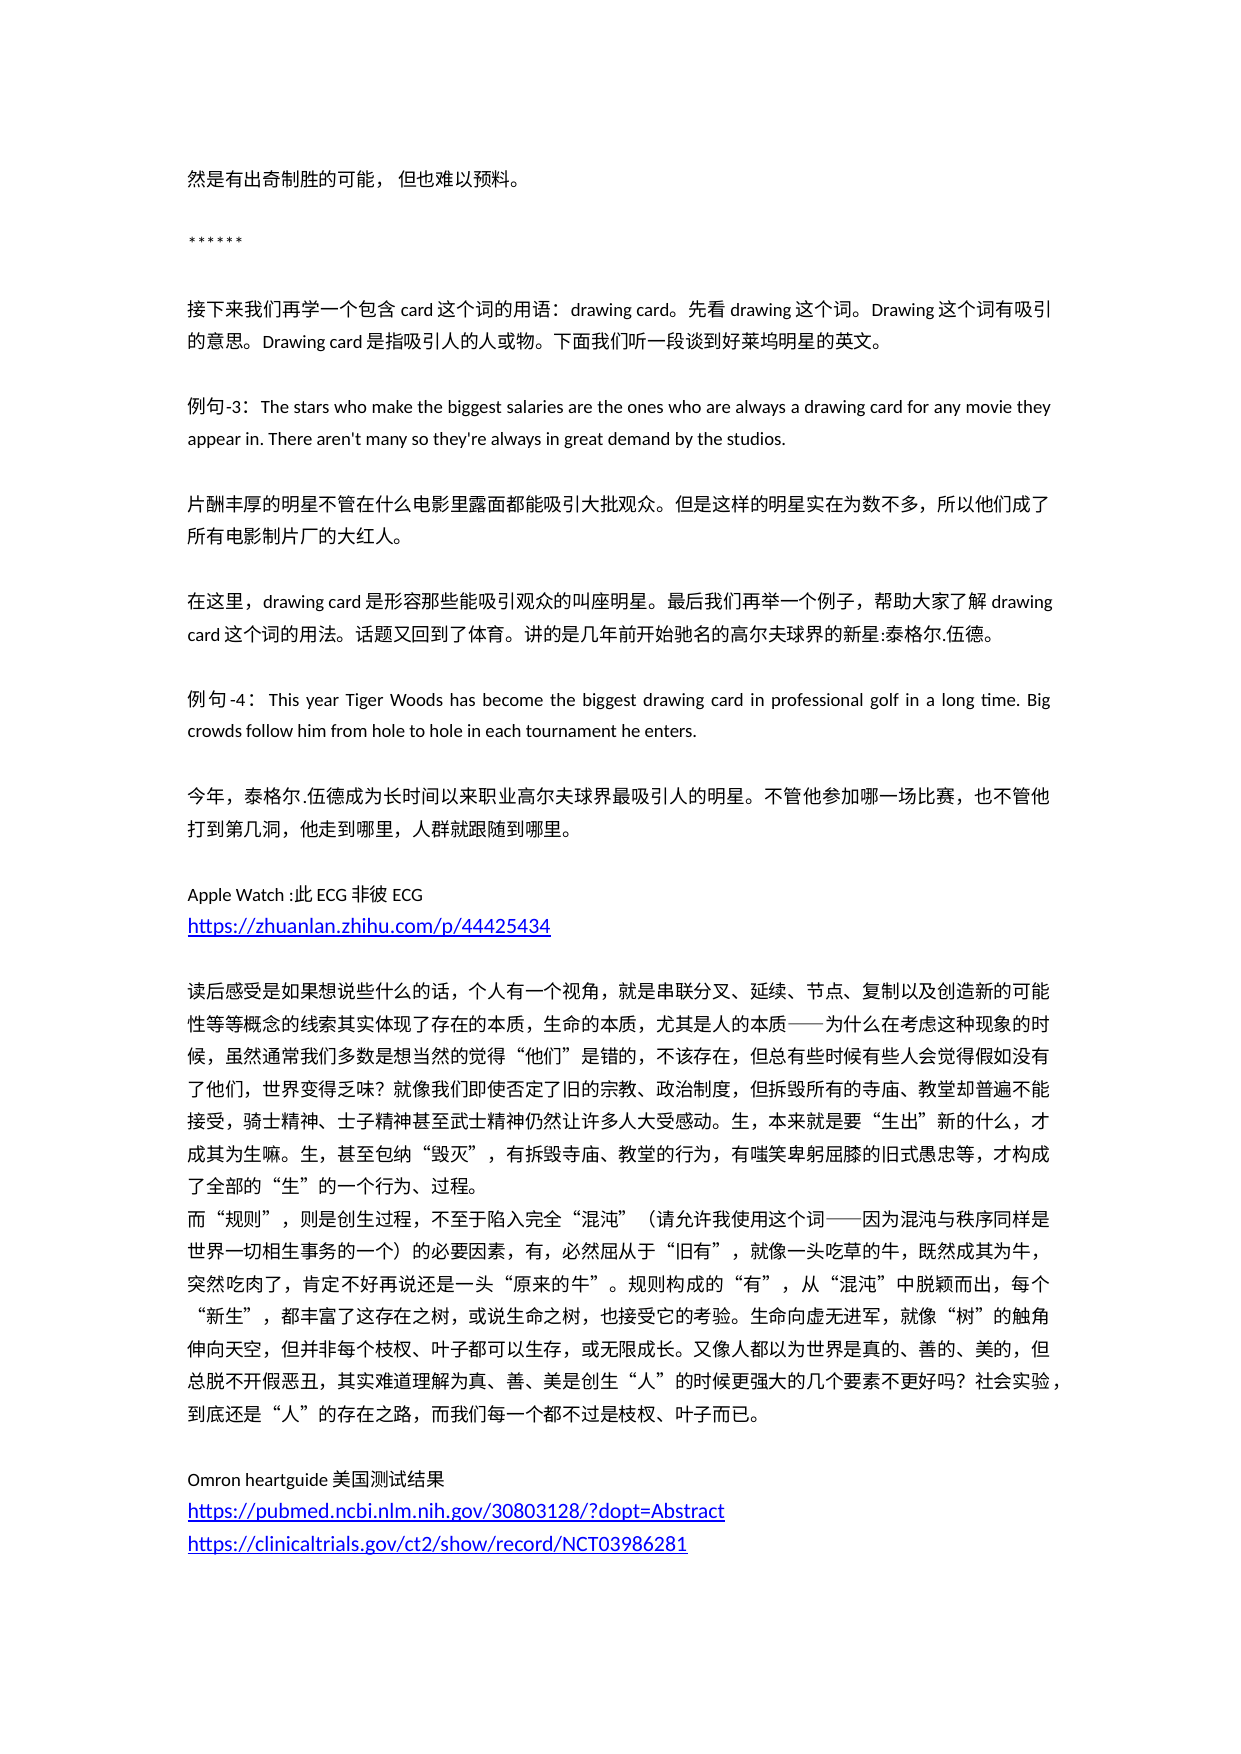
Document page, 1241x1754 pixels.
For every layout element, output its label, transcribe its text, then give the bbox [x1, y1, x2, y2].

text 在这里，drawing card是形容那些能吸引观众的叫座明星。最后我们再举一个例子，帮助大家了解drawing card这个词的用法。话题又回到了体育。讲的是几年前开始驰名的高尔夫球界的新星:泰格尔.伍德。 [187, 584, 1053, 649]
text 而“规则”，则是创生过程，不至于陷入完全“混沌”（请允许我使用这个词——因为混沌与秩序同样是世界一切相生事务的一个）的必要因素，有，必然屈从于“旧有”，就像一头吃草的牛，既然成其为牛，突然吃肉了，肯定不好再说还是一头“原来的牛”。规则构成的“有”，从“混沌”中脱颖而出，每个“新生”，都丰富了这存在之树，或说生命之树，也接受它的考验。生命向虚无进军，就像“树”的触角伸向天空，但并非每个枝杈、叶子都可以生存，或无限成长。又像人都以为世界是真的、善的、美的，但总脱不开假恶丑，其实难道理解为真、善、美是创生“人”的时候更强大的几个要素不更好吗？社会实验，到底还是“人”的存在之路，而我们每一个都不过是枝杈、叶子而已。 [187, 1202, 1053, 1429]
text 读后感受是如果想说些什么的话，个人有一个视角，就是串联分叉、延续、节点、复制以及创造新的可能性等等概念的线索其实体现了存在的本质，生命的本质，尤其是人的本质——为什么在考虑这种现象的时候，虽然通常我们多数是想当然的觉得“他们”是错的，不该存在，但总有些时候有些人会觉得假如没有了他们，世界变得乏味？就像我们即使否定了旧的宗教、政治制度，但拆毁所有的寺庙、教堂却普遍不能接受，骑士精神、士子精神甚至武士精神仍然让许多人大受感动。生，本来就是要“生出”新的什么，才成其为生嘛。生，甚至包纳“毁灭”，有拆毁寺庙、教堂的行为，有嗤笑卑躬屈膝的旧式愚忠等，才构成了全部的“生”的一个行为、过程。 [187, 974, 1053, 1202]
text 片酬丰厚的明星不管在什么电影里露面都能吸引大批观众。但是这样的明星实在为数不多，所以他们成了所有电影制片厂的大红人。 [187, 487, 1053, 552]
text 例句-4：This year Tiger Woods has become the biggest drawing card in professional golf in a long time. Big crowds follow him from hole to hole in each tournament he enters. [187, 682, 1053, 747]
text Apple Watch :此ECG非彼ECG [187, 877, 1053, 909]
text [187, 162, 1053, 194]
text 今年，泰格尔.伍德成为长时间以来职业高尔夫球界最吸引人的明星。不管他参加哪一场比赛，也不管他打到第几洞，他走到哪里，人群就跟随到哪里。 [187, 779, 1053, 844]
text 接下来我们再学一个包含card这个词的用语：drawing card。先看drawing这个词。Drawing这个词有吸引的意思。Drawing card是指吸引人的人或物。下面我们听一段谈到好莱坞明星的英文。 [187, 292, 1053, 357]
text 例句-3：The stars who make the biggest salaries are the ones who are always a drawing card for any movie they appear in. There aren't many so they're always in great demand by the studios. [187, 389, 1053, 454]
text ****** [187, 227, 1053, 259]
text https://zhuanlan.zhihu.com/p/44425434 [187, 909, 1053, 942]
text https://clinicaltrials.gov/ct2/show/record/NCT03986281 [187, 1527, 1053, 1559]
text Omron heartguide 美国测试结果 [187, 1462, 1053, 1494]
text https://pubmed.ncbi.nlm.nih.gov/30803128/?dopt=Abstract [187, 1494, 1053, 1527]
